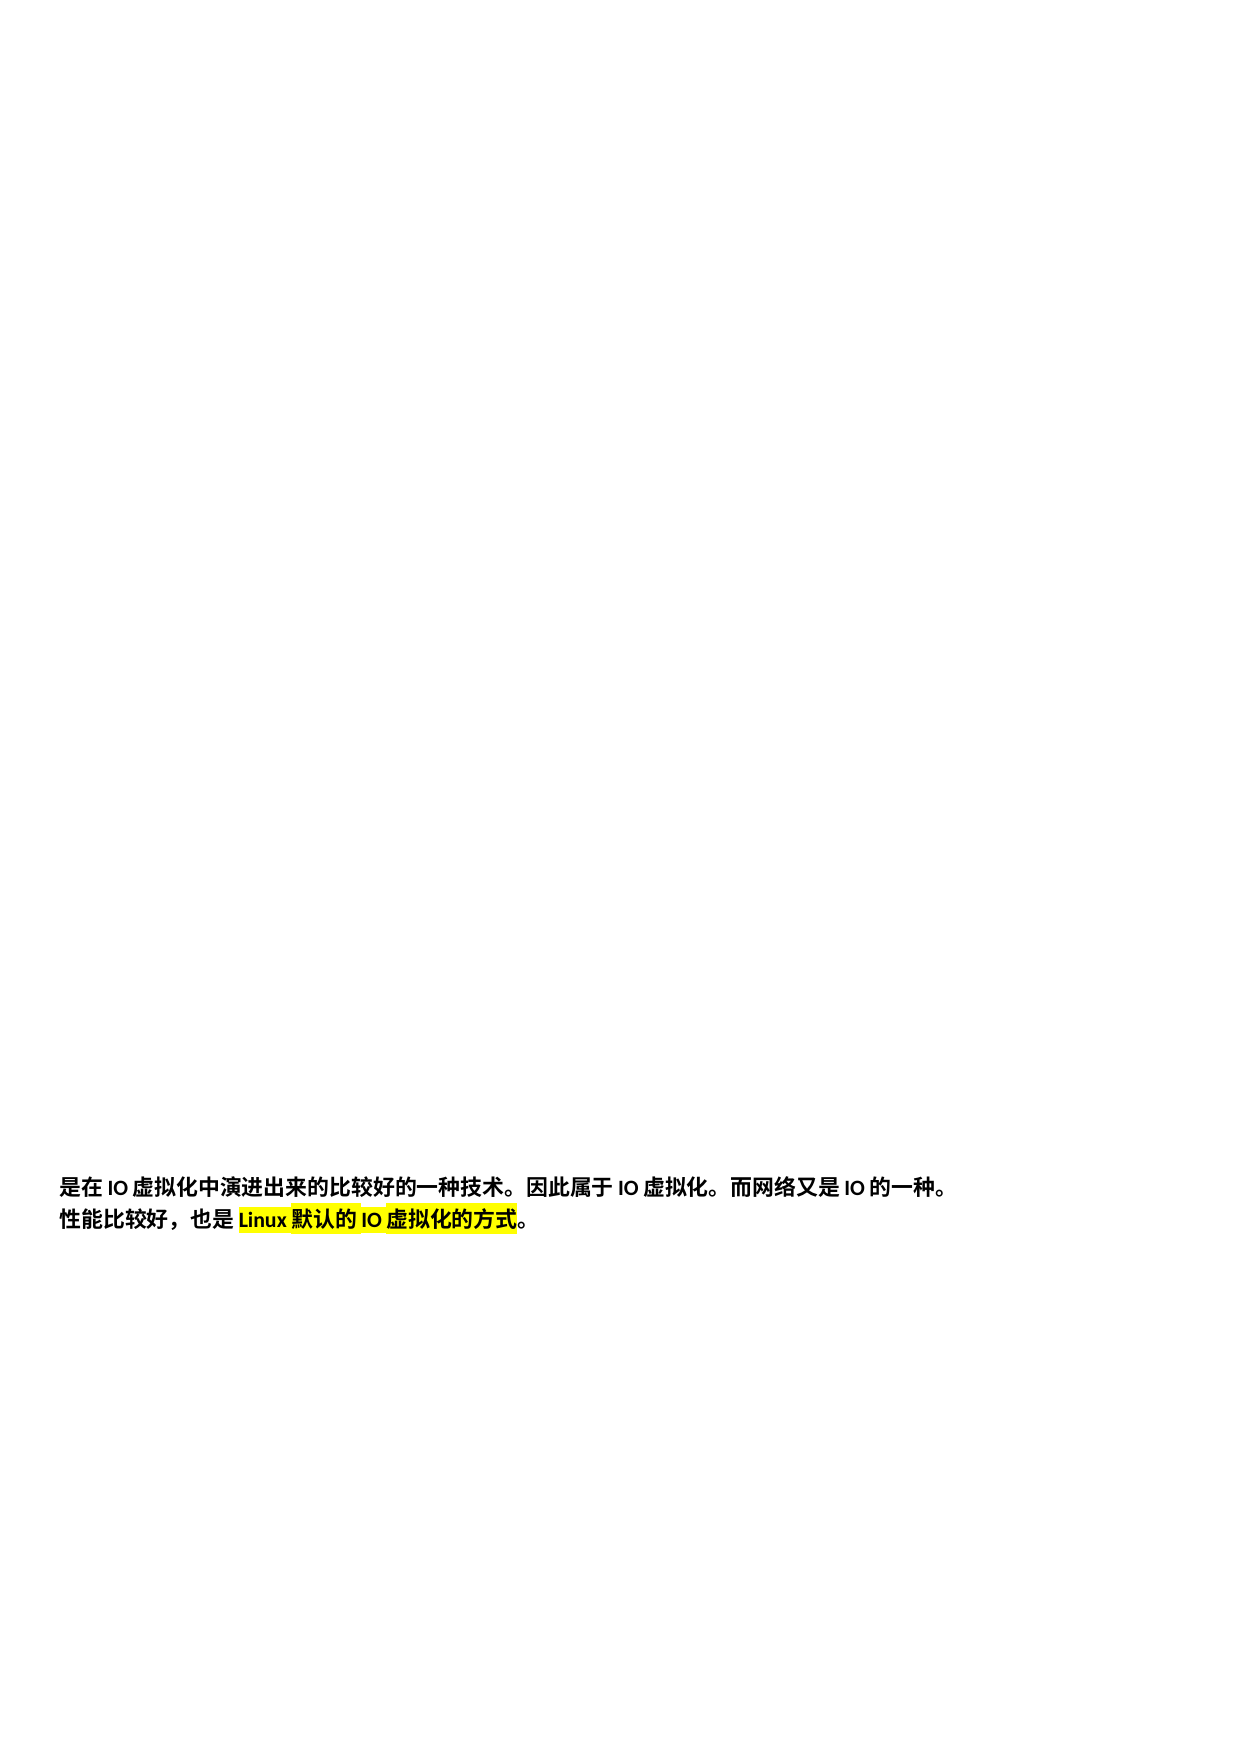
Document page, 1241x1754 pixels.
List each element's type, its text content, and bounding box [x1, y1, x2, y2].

text 是在IO虚拟化中演进出来的比较好的一种技术。因此属于IO虚拟化。而网络又是IO的一种。 [59, 1169, 1181, 1202]
text 性能比较好，也是Linux默认的IO虚拟化的方式。 [59, 1202, 1181, 1234]
